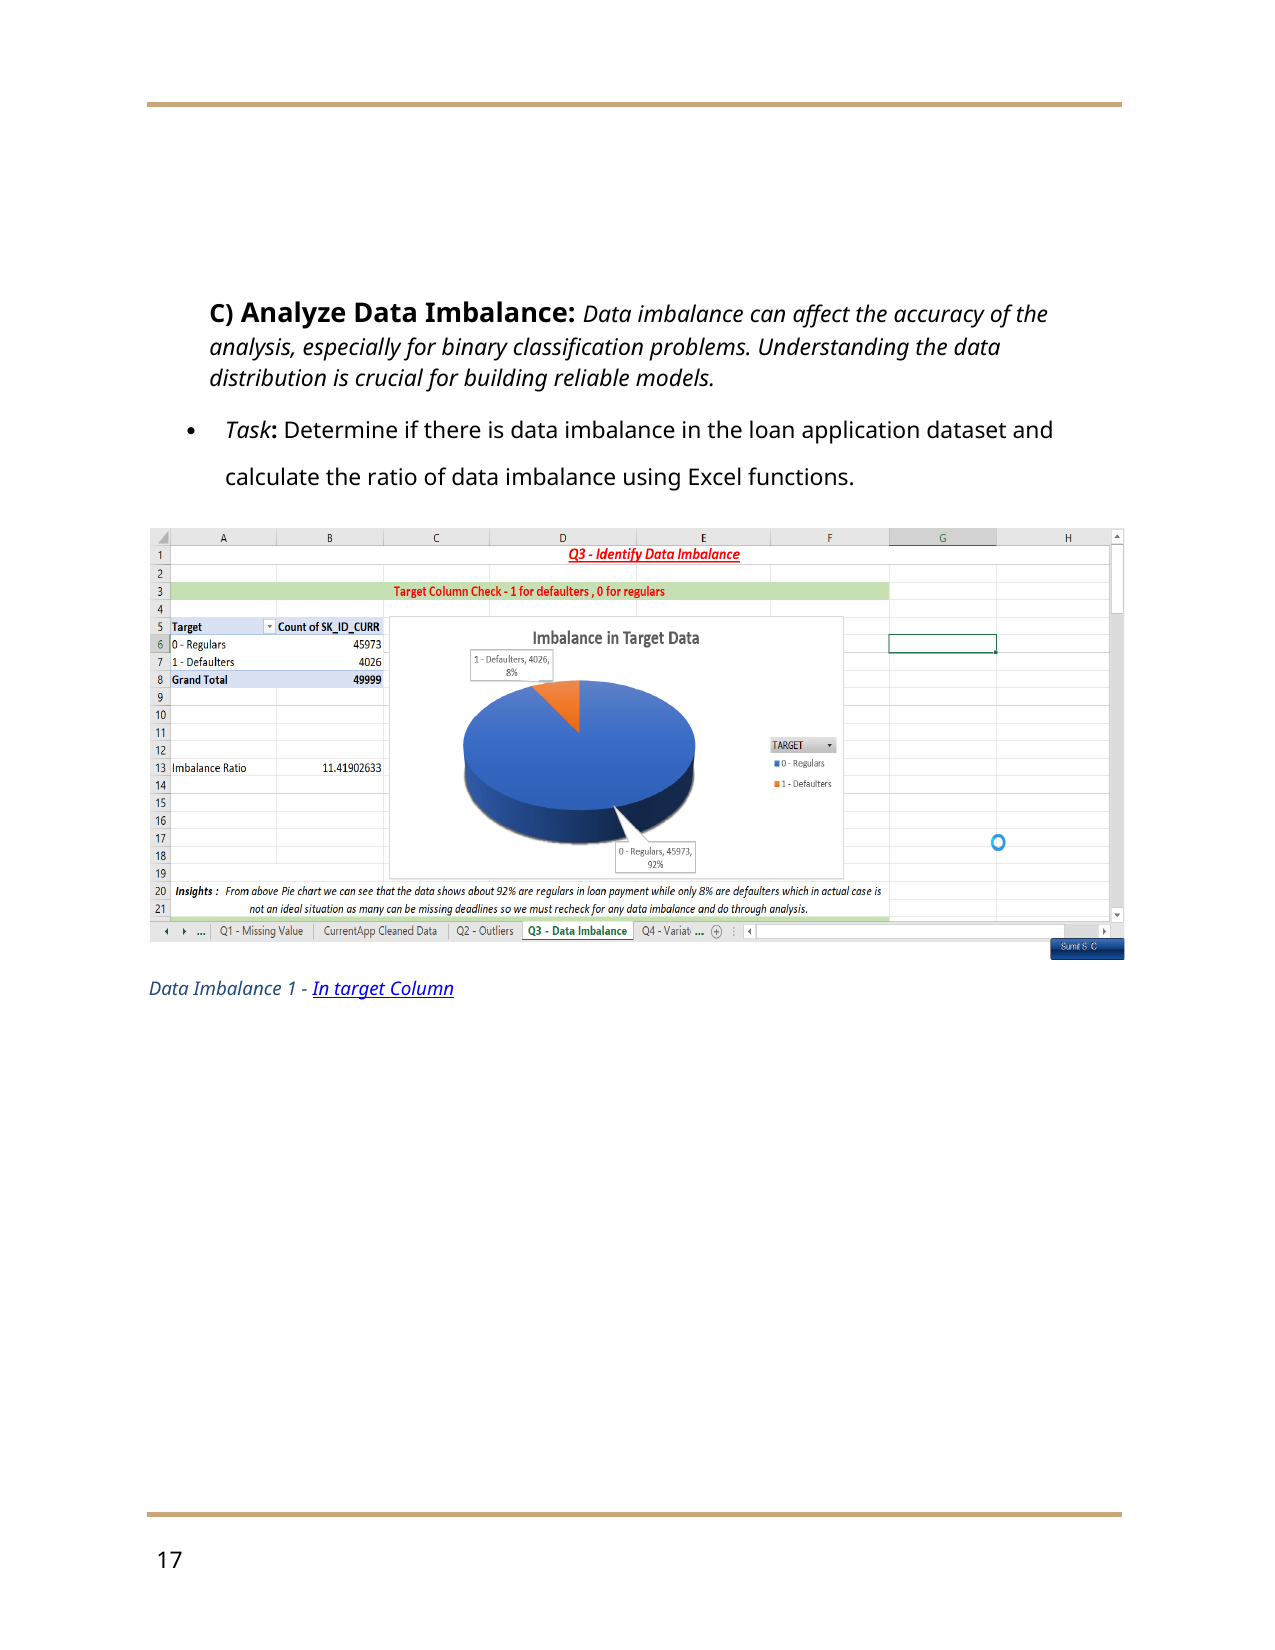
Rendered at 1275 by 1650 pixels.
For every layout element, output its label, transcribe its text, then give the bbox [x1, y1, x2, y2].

picture [146, 102, 1122, 107]
picture [150, 528, 1125, 960]
subtitle C) Analyze Data Imbalance: Data imbalance can affect the accuracy of the analysis, especially for binary classification problems. Understanding the data distribution is crucial for building reliable models. [209, 294, 1124, 393]
picture [146, 1512, 1122, 1517]
text Data Imbalance 1 - In target Column [148, 975, 1125, 1000]
list Task: Determine if there is data imbalance in the loan application dataset and calculate the ratio of data imbalance using Excel functions. [187, 414, 1125, 492]
